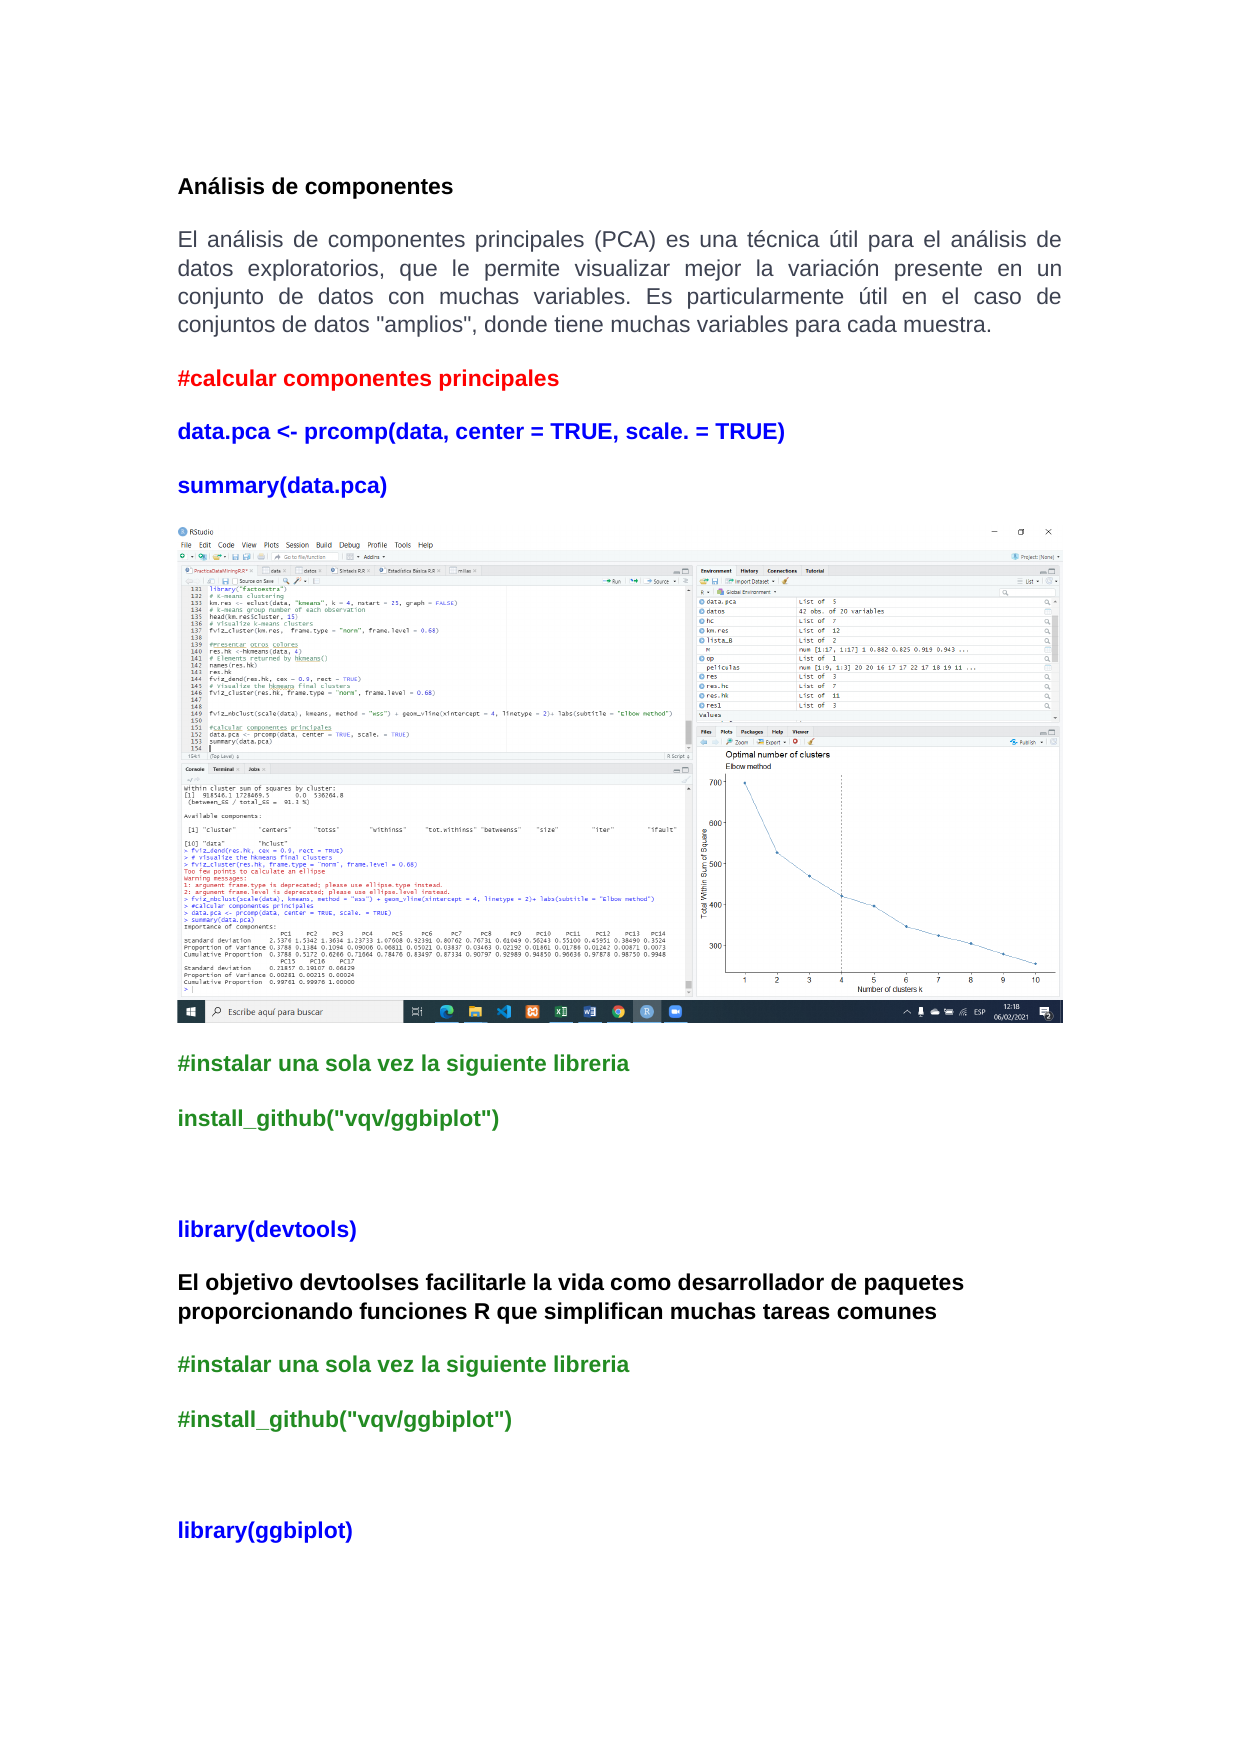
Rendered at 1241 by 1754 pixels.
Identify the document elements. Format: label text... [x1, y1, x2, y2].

text #instalar una sola vez la siguiente libreria [177, 1050, 1063, 1077]
text library(ggbiplot) [177, 1517, 1063, 1543]
picture [177, 525, 1063, 1023]
text data.pca <- prcomp(data, center = TRUE, scale. = TRUE) [177, 418, 1063, 444]
text library(devtools) [177, 1216, 1063, 1242]
text Análisis de componentes [177, 173, 1063, 199]
text El análisis de componentes principales (PCA) es una técnica útil para el análisis de datos exploratorios, que le permite visualizar mejor la variación presente en un conjunto de datos con muchas variables. Es particularmente útil en el caso de conjuntos de datos "amplios", donde tiene muchas variables para cada muestra. [177, 309, 1063, 338]
text #calcular componentes principales [177, 365, 1063, 391]
text #install_github("vqv/ggbiplot") [177, 1406, 1063, 1433]
text summary(data.pca) [177, 472, 1063, 498]
text El objetivo devtoolses facilitarle la vida como desarrollador de paquetes proporcionando funciones R que simplifican muchas tareas comunes [177, 1269, 1063, 1324]
text install_github("vqv/ggbiplot") [177, 1105, 1063, 1132]
text #instalar una sola vez la siguiente libreria [177, 1351, 1063, 1377]
